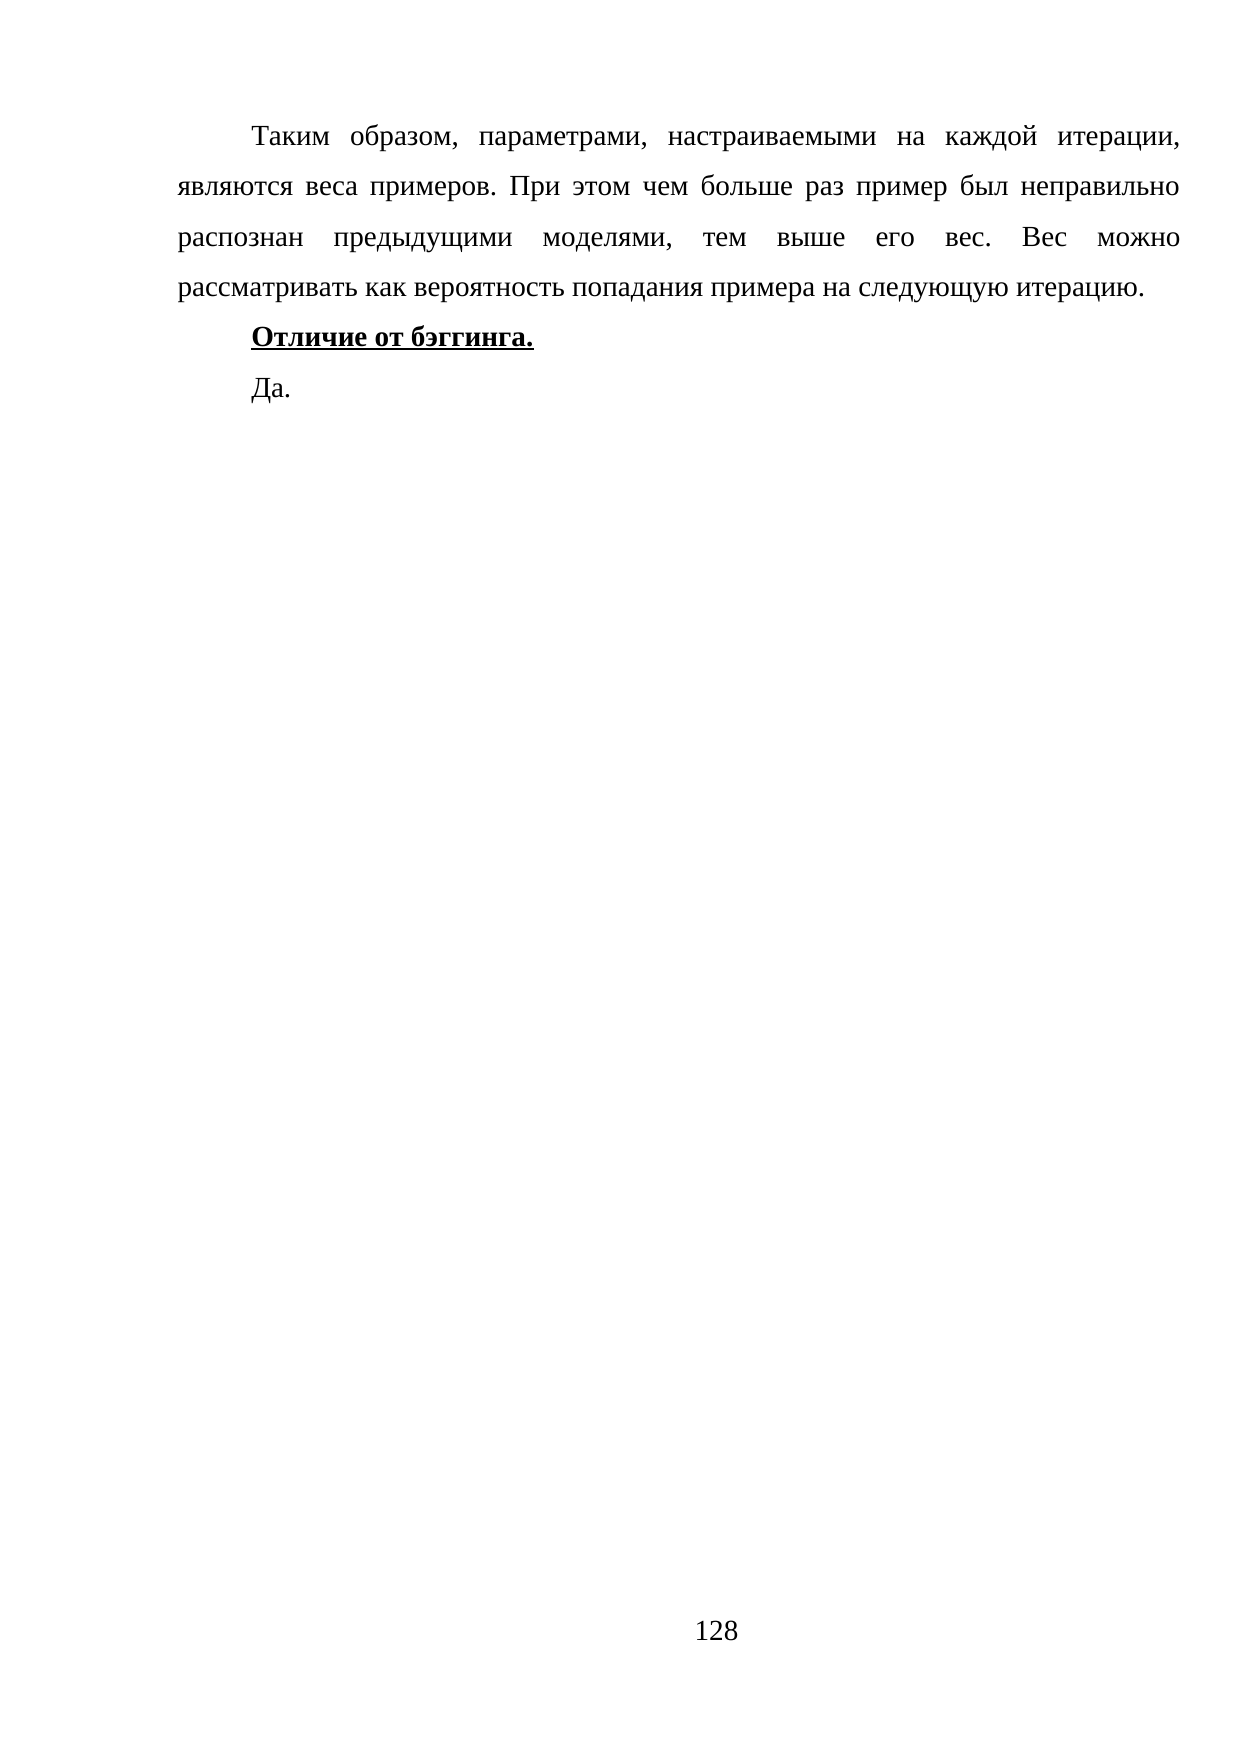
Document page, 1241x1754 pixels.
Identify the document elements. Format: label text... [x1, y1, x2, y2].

text Отличие от бэггинга. [177, 319, 1181, 353]
text Таким образом, параметрами, настраиваемыми на каждой итерации, являются веса примеров. При этом чем больше раз пример был неправильно распознан предыдущими моделями, тем выше его вес. Вес можно рассматривать как вероятность попадания примера на следующую итерацию. [177, 118, 1181, 303]
text Да. [177, 370, 1181, 403]
